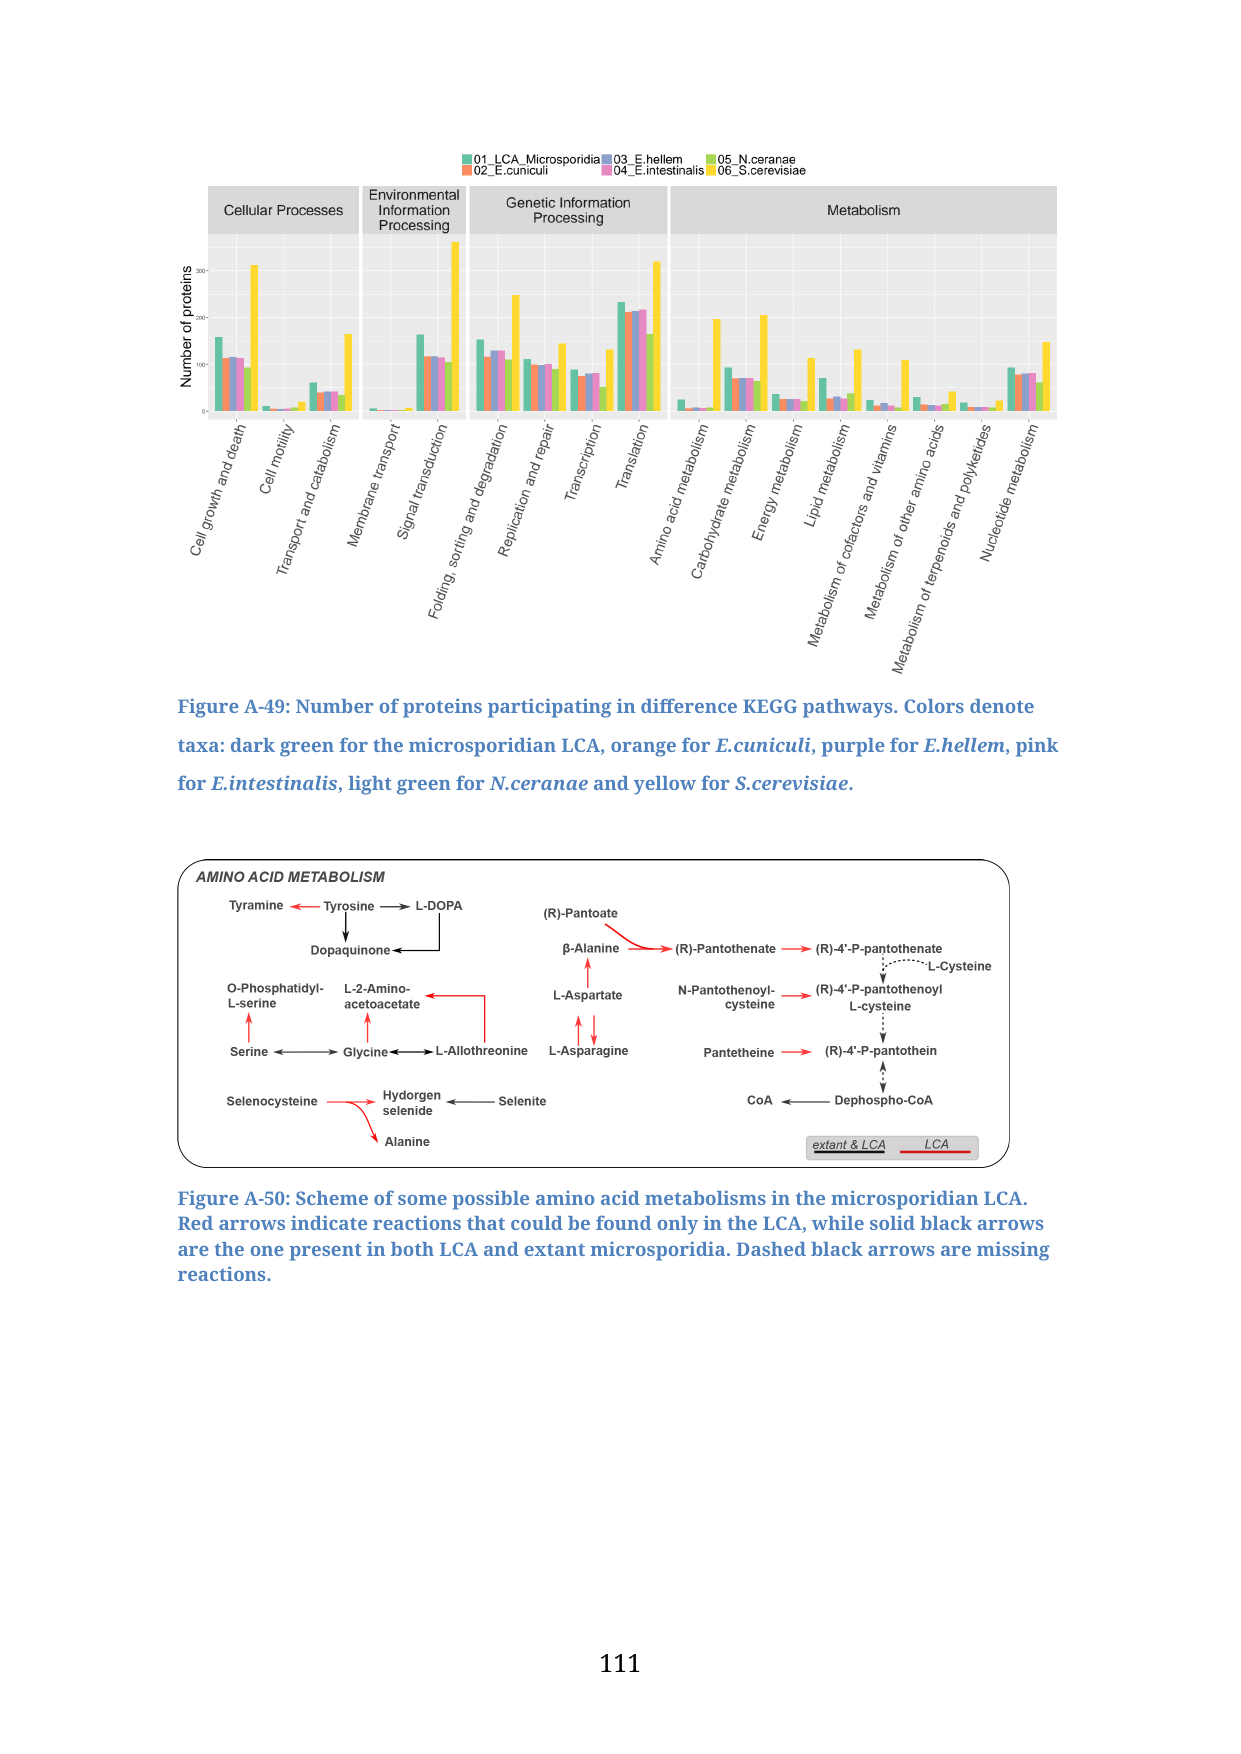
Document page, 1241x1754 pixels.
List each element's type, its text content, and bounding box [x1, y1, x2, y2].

picture [177, 859, 1010, 1168]
